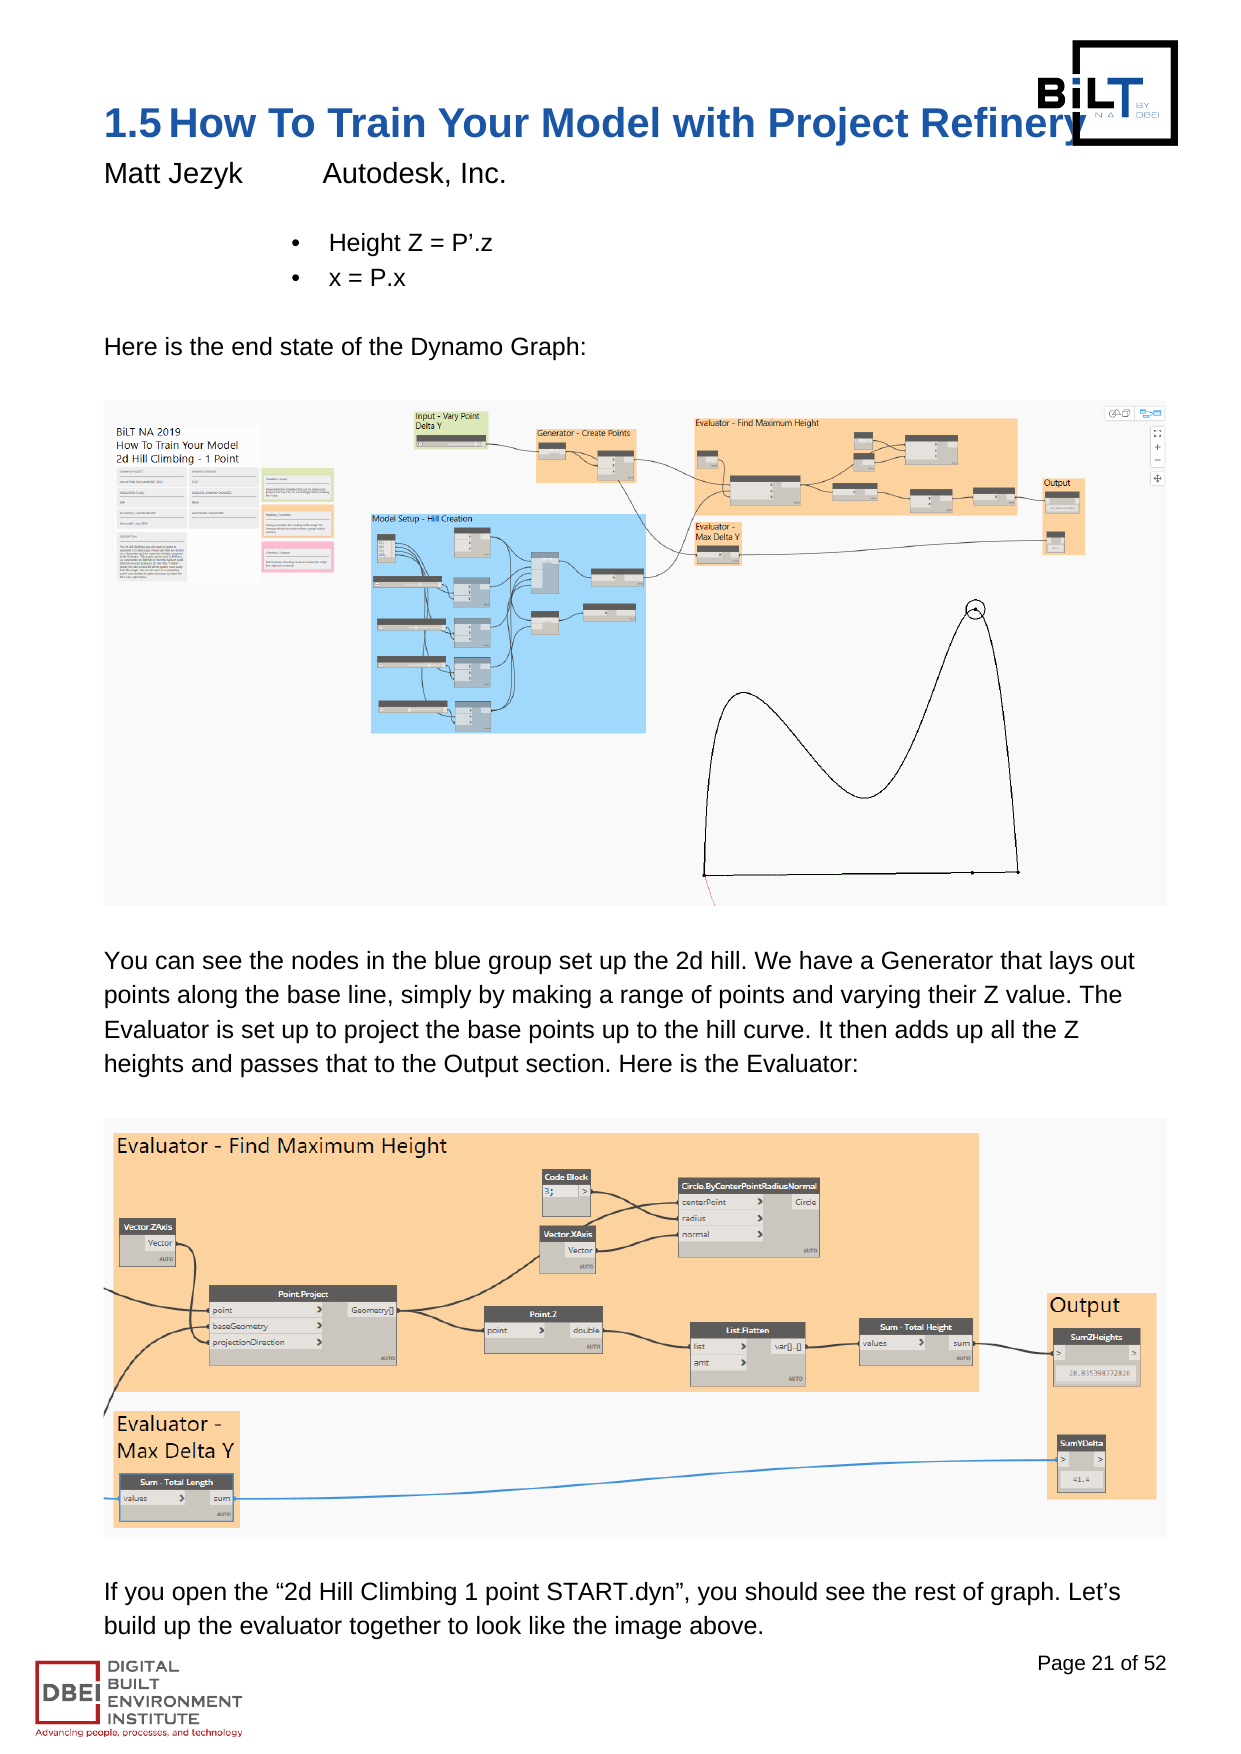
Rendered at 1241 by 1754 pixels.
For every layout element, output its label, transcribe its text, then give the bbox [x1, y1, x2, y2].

text You can see the nodes in the blue group set up the 2d hill. We have a Generator that lays out points along the base line, simply by making a range of points and varying their Z value. The Evaluator is set up to project the base points up to the hill curve. It then adds up all the Z heights and passes that to the Output section. Here is the Evaluator: [103, 946, 1167, 1078]
list x = P.x [291, 262, 1167, 291]
list Height Z = P’.z [291, 228, 1167, 257]
picture [103, 1118, 1167, 1537]
text If you open the “2d Hill Climbing 1 point START.dyn”, you should see the rest of graph. Let’s build up the evaluator together to look like the image above. [103, 1577, 1167, 1640]
picture [1031, 31, 1182, 154]
picture [27, 1652, 243, 1740]
picture [103, 400, 1167, 906]
text Here is the end state of the Dynamo Graph: [103, 331, 1167, 360]
